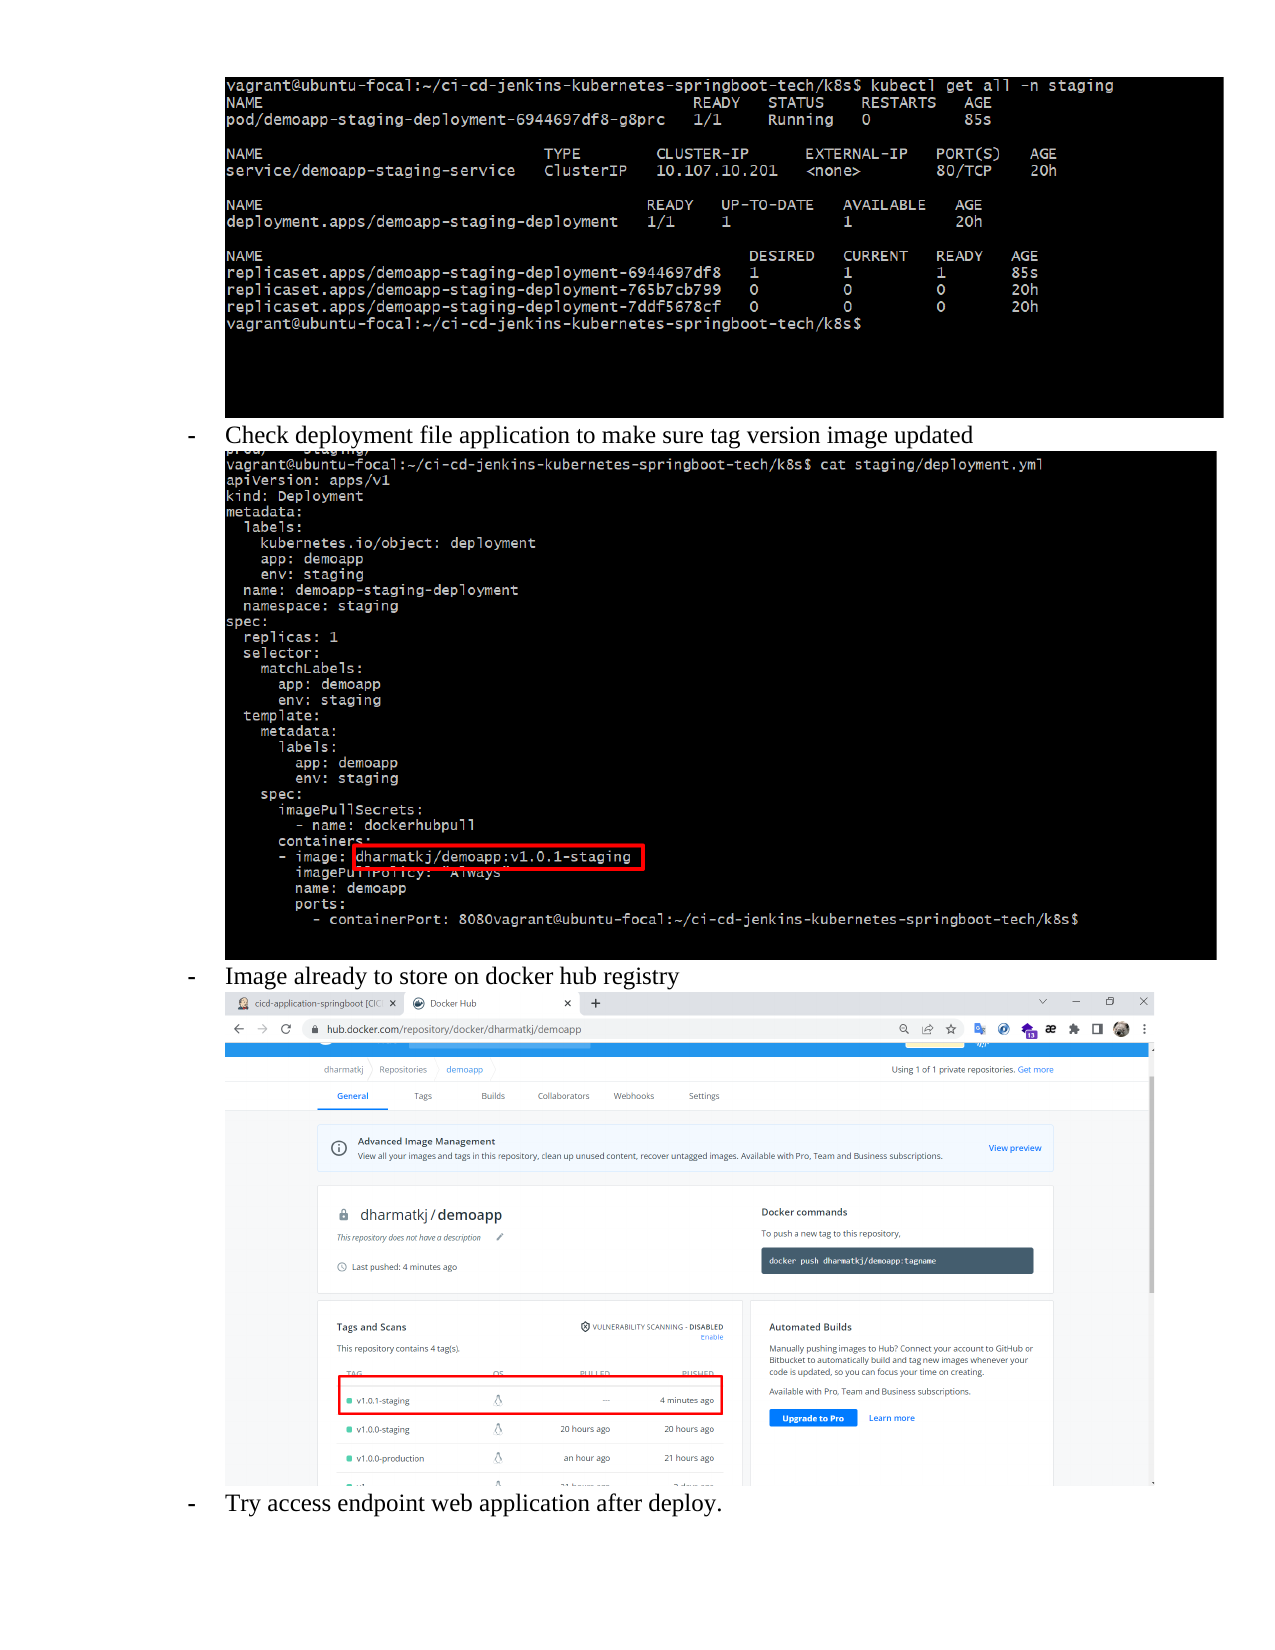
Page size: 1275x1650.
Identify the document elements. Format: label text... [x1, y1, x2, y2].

picture [225, 451, 1217, 960]
list Check deployment file application to make sure tag version image updated [187, 420, 1200, 449]
picture [225, 992, 1155, 1486]
list Try access endpoint web application after deploy. [187, 1488, 1200, 1517]
list Image already to store on docker hub registry [187, 961, 1200, 990]
picture [225, 75, 1224, 418]
